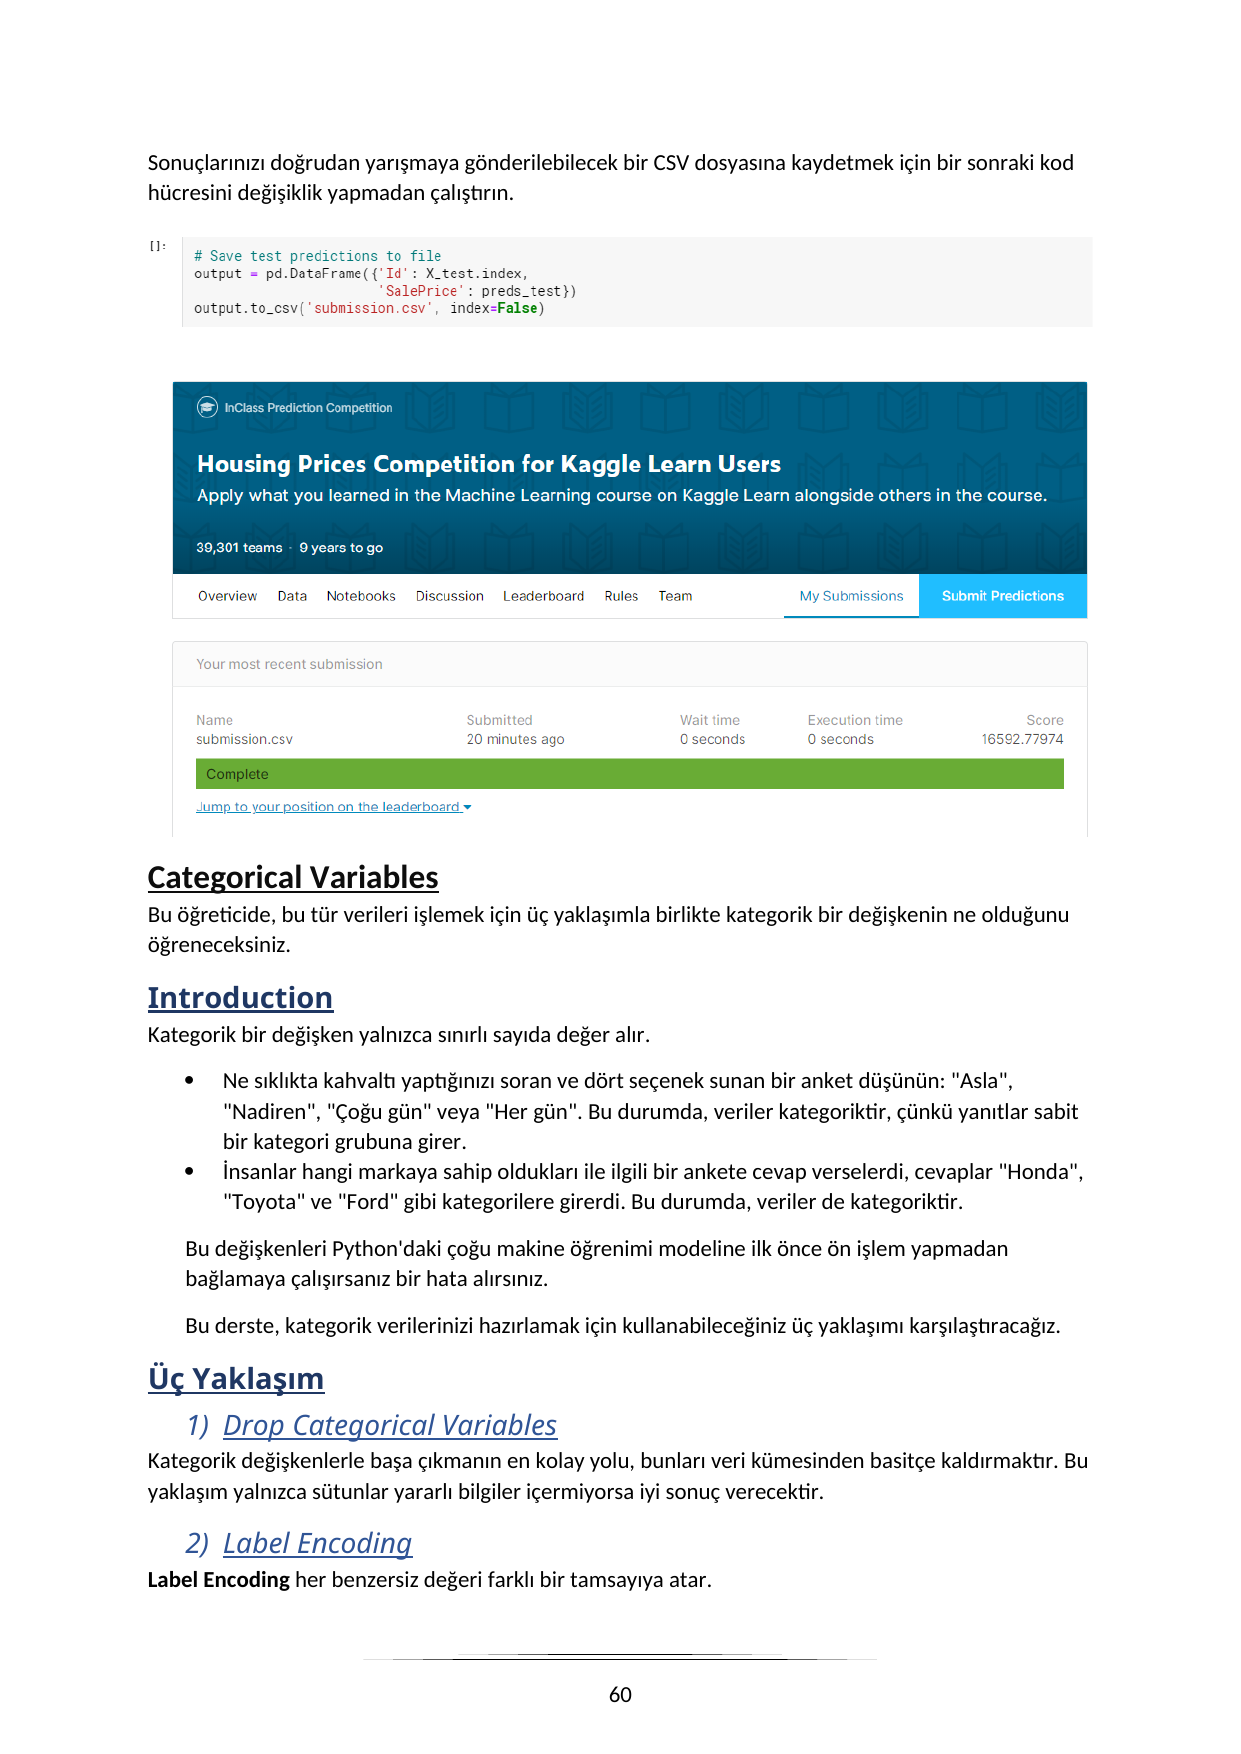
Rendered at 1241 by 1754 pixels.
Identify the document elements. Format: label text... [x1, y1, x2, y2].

subtitle Label Encoding [185, 1524, 1093, 1562]
subtitle Categorical Variables [148, 856, 1093, 897]
text Bu değişkenleri Python'daki çoğu makine öğrenimi modeline ilk önce ön işlem yapmadan bağlamaya çalışırsanız bir hata alırsınız. [185, 1234, 1093, 1293]
text Bu derste, kategorik verilerinizi hazırlamak için kullanabileceğiniz üç yaklaşımı karşılaştıracağız. [185, 1311, 1093, 1339]
text Kategorik değişkenlerle başa çıkmanın en kolay yolu, bunları veri kümesinden basitçe kaldırmaktır. Bu yaklaşım yalnızca sütunlar yararlı bilgiler içermiyorsa iyi sonuç verecektir. [148, 1447, 1093, 1505]
text Sonuçlarınızı doğrudan yarışmaya gönderilebilecek bir CSV dosyasına kaydetmek için bir sonraki kod hücresini değişiklik yapmadan çalıştırın. [148, 148, 1093, 206]
subtitle Üç Yaklaşım [148, 1358, 1093, 1398]
list Ne sıklıkta kahvaltı yaptığınızı soran ve dört seçenek sunan bir anket düşünün: "Asla", "Nadiren", "Çoğu gün" veya "Her gün". Bu durumda, veriler kategoriktir, çünkü yanıtlar sabit bir kategori grubuna girer. [185, 1067, 1093, 1155]
subtitle Introduction [148, 977, 1093, 1017]
text Label Encoding her benzersiz değeri farklı bir tamsayıya atar. [148, 1565, 1093, 1593]
text Bu öğreticide, bu tür verileri işlemek için üç yaklaşımla birlikte kategorik bir değişkenin ne olduğunu öğreneceksiniz. [148, 900, 1093, 958]
subtitle Drop Categorical Variables [185, 1405, 1093, 1444]
list İnsanlar hangi markaya sahip oldukları ile ilgili bir ankete cevap verselerdi, cevaplar "Honda", "Toyota" ve "Ford" gibi kategorilere girerdi. Bu durumda, veriler de kategoriktir. [185, 1157, 1093, 1216]
picture [147, 365, 1093, 837]
text Kategorik bir değişken yalnızca sınırlı sayıda değer alır. [148, 1020, 1093, 1048]
picture [147, 224, 1093, 347]
